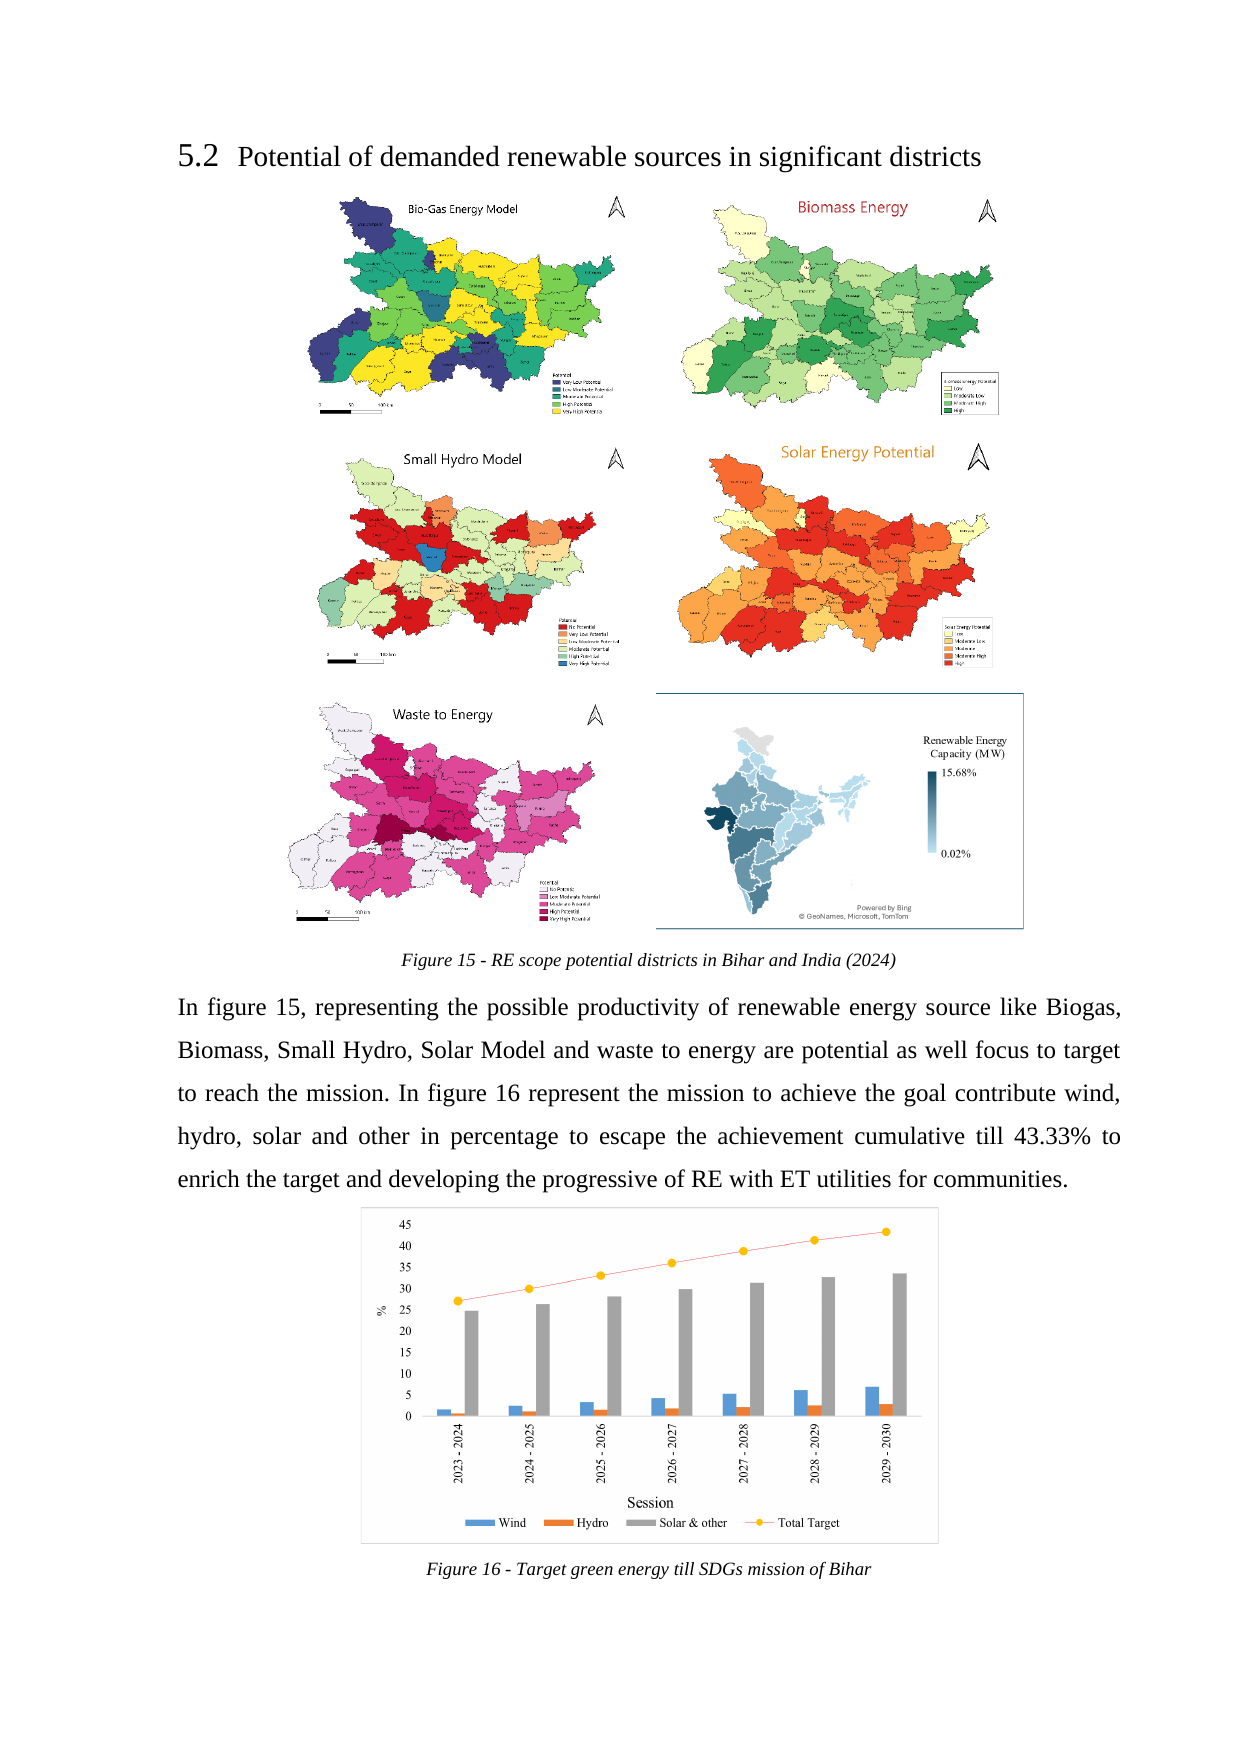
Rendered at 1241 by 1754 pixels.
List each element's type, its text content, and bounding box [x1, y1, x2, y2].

picture [670, 187, 1005, 424]
text Figure 15 - RE scope potential districts in Bihar and India (2024) [177, 949, 1122, 971]
subtitle Potential of demanded renewable sources in significant districts [177, 135, 1122, 173]
picture [656, 693, 1024, 930]
picture [275, 693, 610, 930]
picture [670, 437, 1005, 674]
picture [295, 187, 630, 424]
picture [360, 1207, 939, 1544]
picture [295, 437, 630, 674]
text In figure 15, representing the possible productivity of renewable energy source like Biogas, Biomass, Small Hydro, Solar Model and waste to energy are potential as well focus to target to reach the mission. In figure 16 represent the mission to achieve the goal contribute wind, hydro, solar and other in percentage to escape the achievement cumulative till 43.33% to enrich the target and developing the progressive of RE with ET utilities for communities. [177, 992, 1122, 1193]
text Figure 16 - Target green energy till SDGs mission of Bihar [177, 1558, 1122, 1579]
